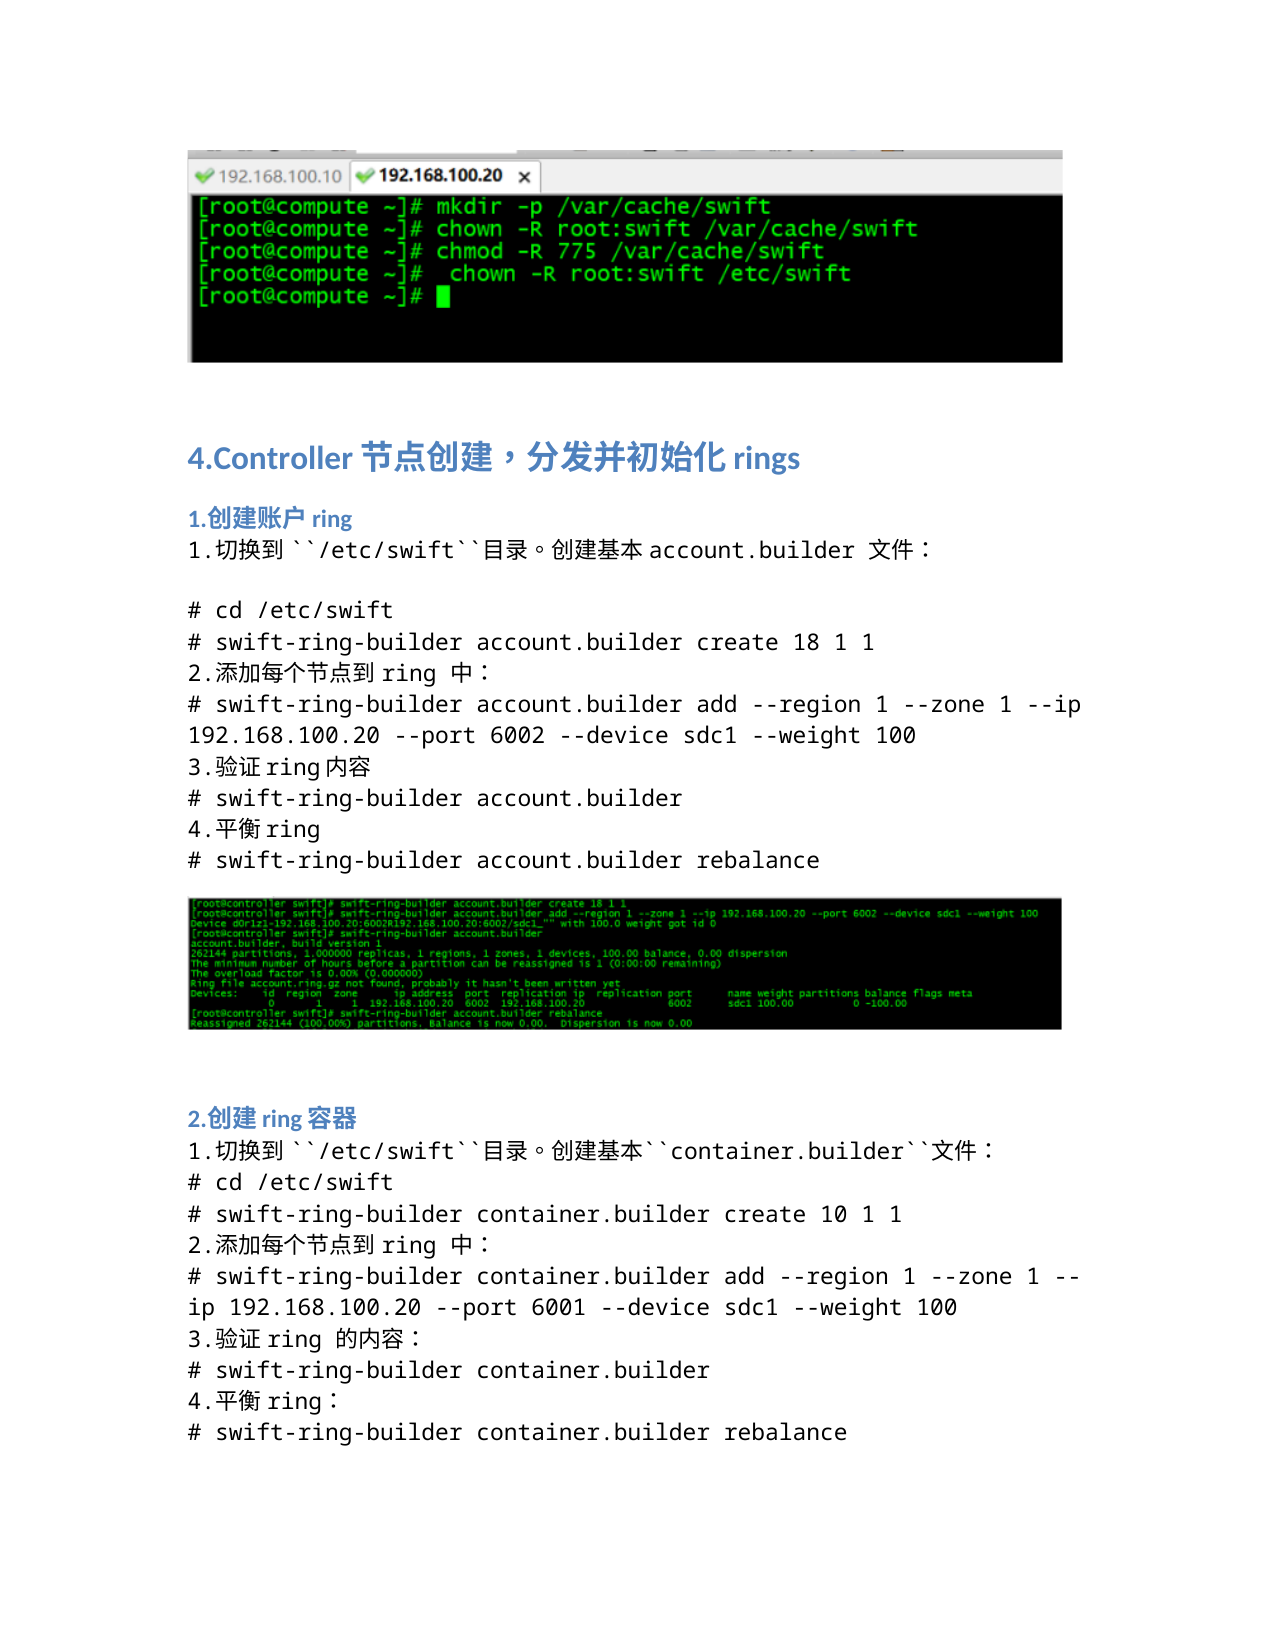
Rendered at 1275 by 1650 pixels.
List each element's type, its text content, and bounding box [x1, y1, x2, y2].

text 1.切换到 ``/etc/swift``目录。创建基本 account.builder 文件： # cd /etc/swift # swift-ring-builder account.builder create 18 1 1 2.添加每个节点到 ring 中： # swift-ring-builder account.builder add --region 1 --zone 1 --ip 192.168.100.20 --port 6002 --device sdc1 --weight 100 3.验证ring内容 # swift-ring-builder account.builder 4.平衡ring # swift-ring-builder account.builder rebalance [187, 534, 1087, 876]
text 4.Controller节点创建，分发并初始化rings [187, 434, 1087, 479]
text 1.切换到 ``/etc/swift``目录。创建基本``container.builder``文件： # cd /etc/swift # swift-ring-builder container.builder create 10 1 1 2.添加每个节点到 ring 中： # swift-ring-builder container.builder add --region 1 --zone 1 --ip 192.168.100.20 --port 6001 --device sdc1 --weight 100 3.验证 ring 的内容： # swift-ring-builder container.builder 4.平衡 ring： # swift-ring-builder container.builder rebalance [187, 1135, 1087, 1448]
picture [187, 896, 1063, 1031]
text 2.创建ring容器 [187, 1101, 1087, 1135]
text 1.创建账户ring [187, 500, 1087, 534]
picture [187, 150, 1063, 364]
